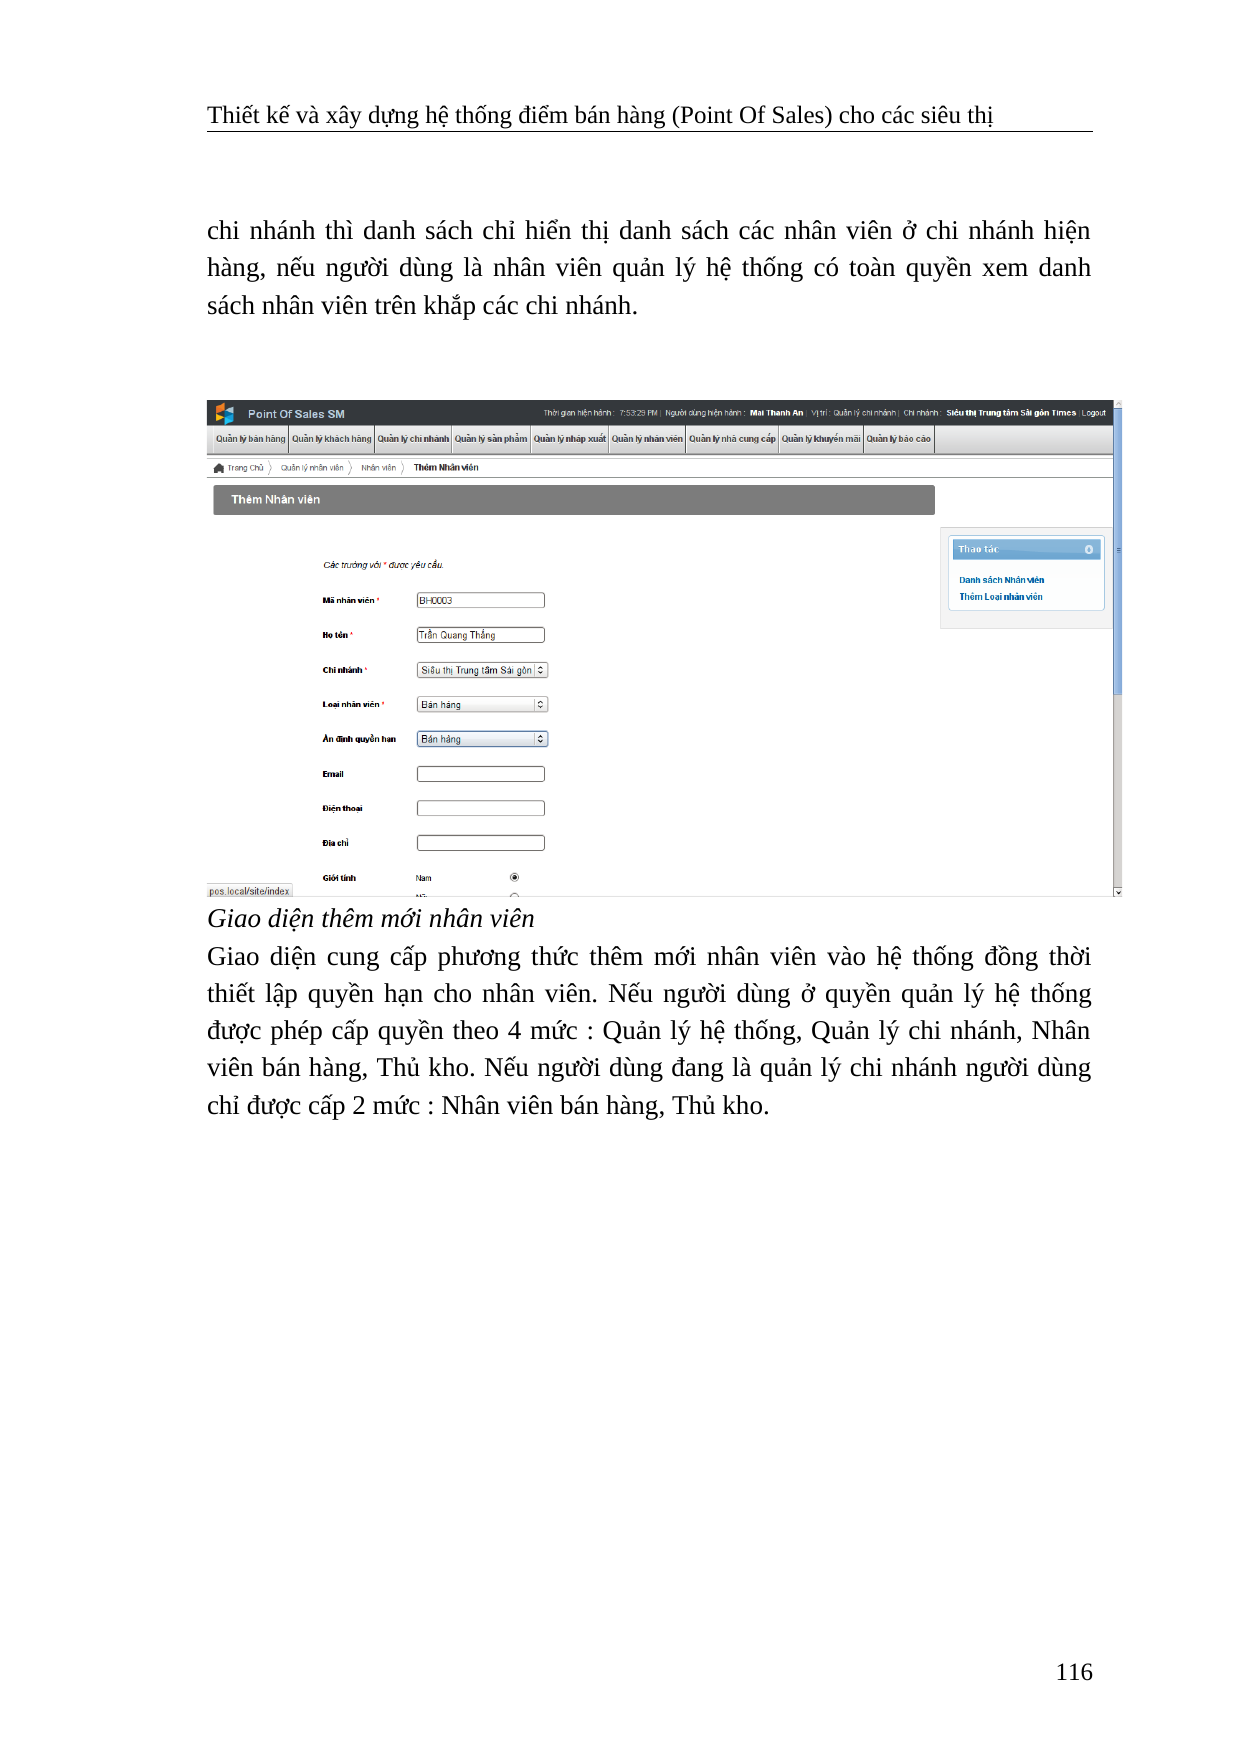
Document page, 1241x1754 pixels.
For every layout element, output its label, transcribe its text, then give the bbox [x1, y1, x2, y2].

text Giao diện thêm mới nhân viên [207, 902, 1093, 933]
text Giao diện cung cấp phương thức thêm mới nhân viên vào hệ thống đồng thời thiết lập quyền hạn cho nhân viên. Nếu người dùng ở quyền quản lý hệ thống được phép cấp quyền theo 4 mức : Quản lý hệ thống, Quản lý chi nhánh, Nhân viên bán hàng, Thủ kho. Nếu người dùng đang là quản lý chi nhánh người dùng chỉ được cấp 2 mức : Nhân viên bán hàng, Thủ kho. [207, 940, 1093, 1120]
picture [206, 400, 1123, 897]
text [207, 214, 1093, 320]
